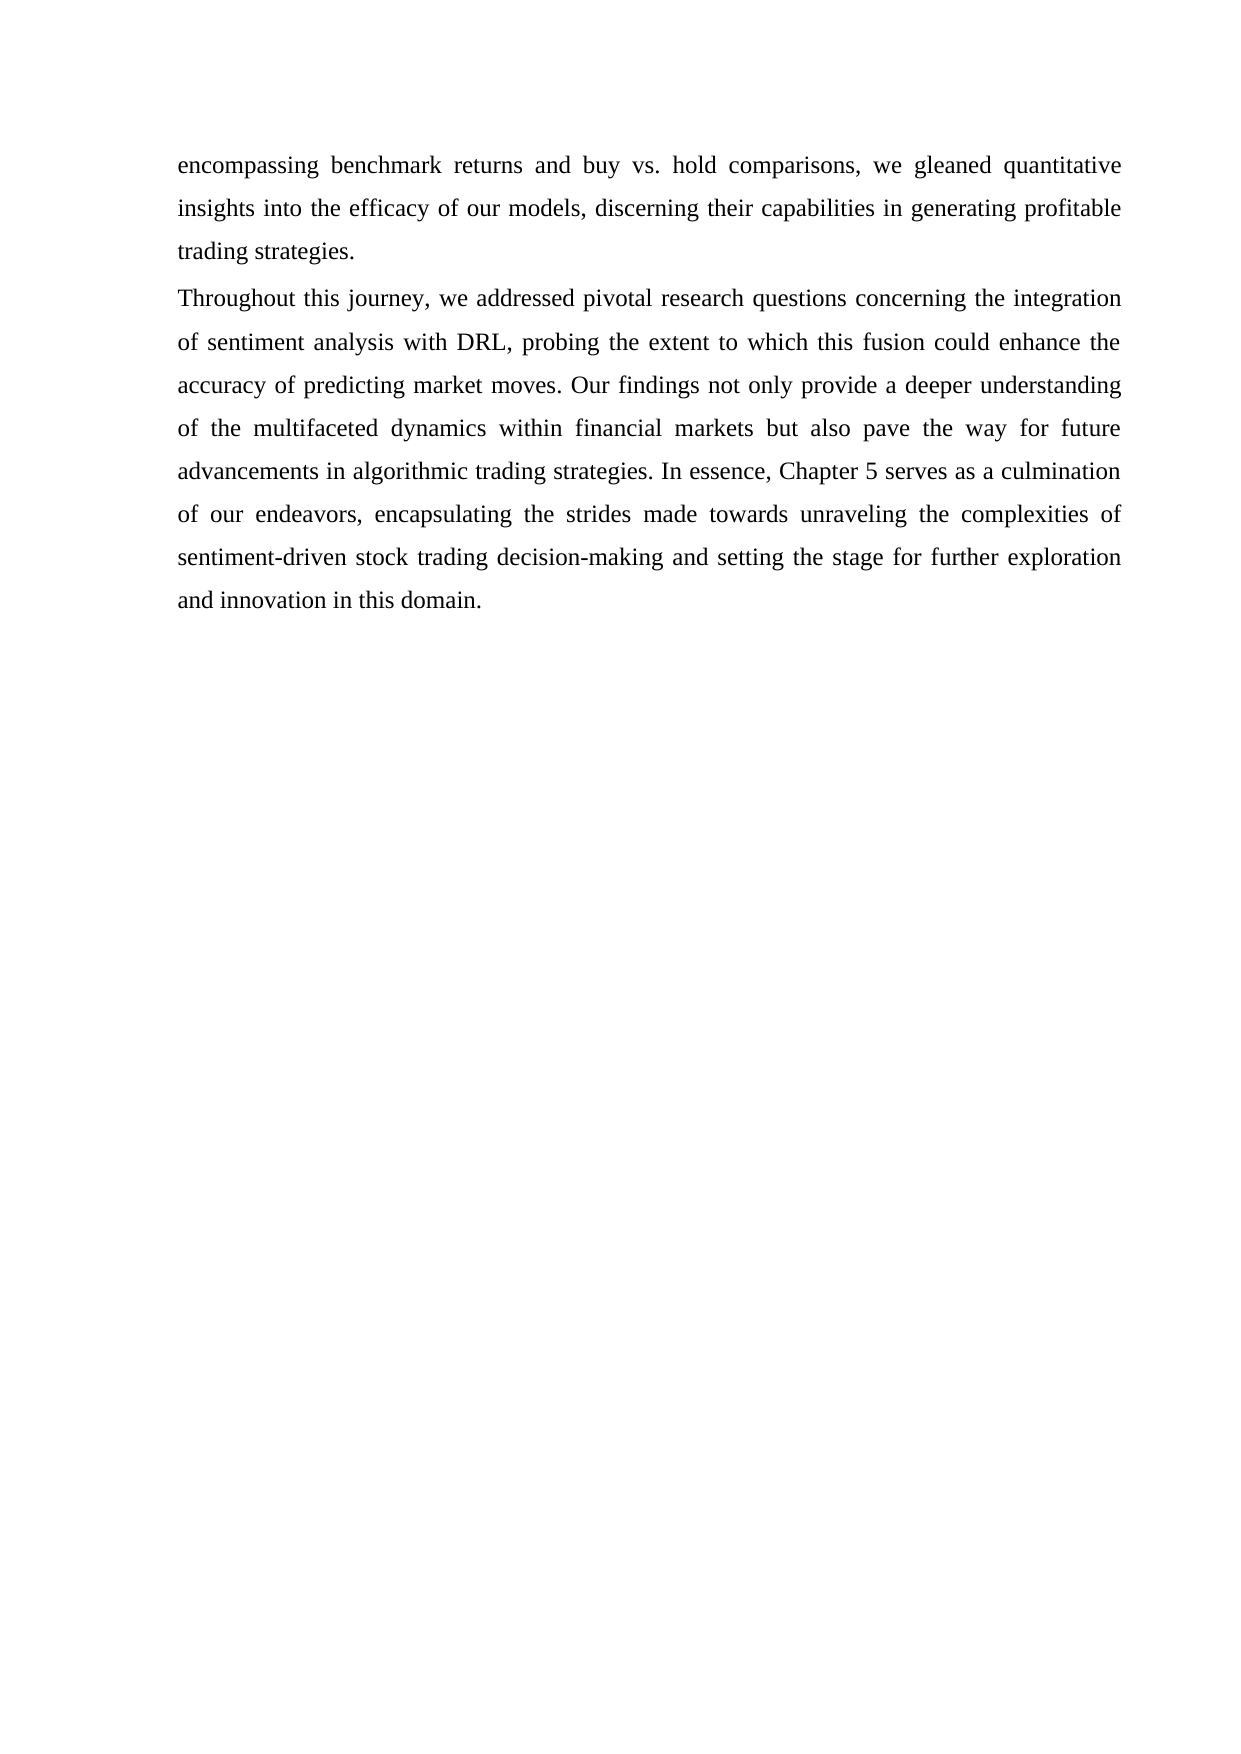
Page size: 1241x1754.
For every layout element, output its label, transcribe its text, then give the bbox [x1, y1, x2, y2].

text Throughout this journey, we addressed pivotal research questions concerning the integration of sentiment analysis with DRL, probing the extent to which this fusion could enhance the accuracy of predicting market moves. Our findings not only provide a deeper understanding of the multifaceted dynamics within financial markets but also pave the way for future advancements in algorithmic trading strategies. In essence, Chapter 5 serves as a culmination of our endeavors, encapsulating the strides made towards unraveling the complexities of sentiment-driven stock trading decision-making and setting the stage for further exploration and innovation in this domain. [177, 283, 1122, 614]
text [177, 150, 1122, 265]
